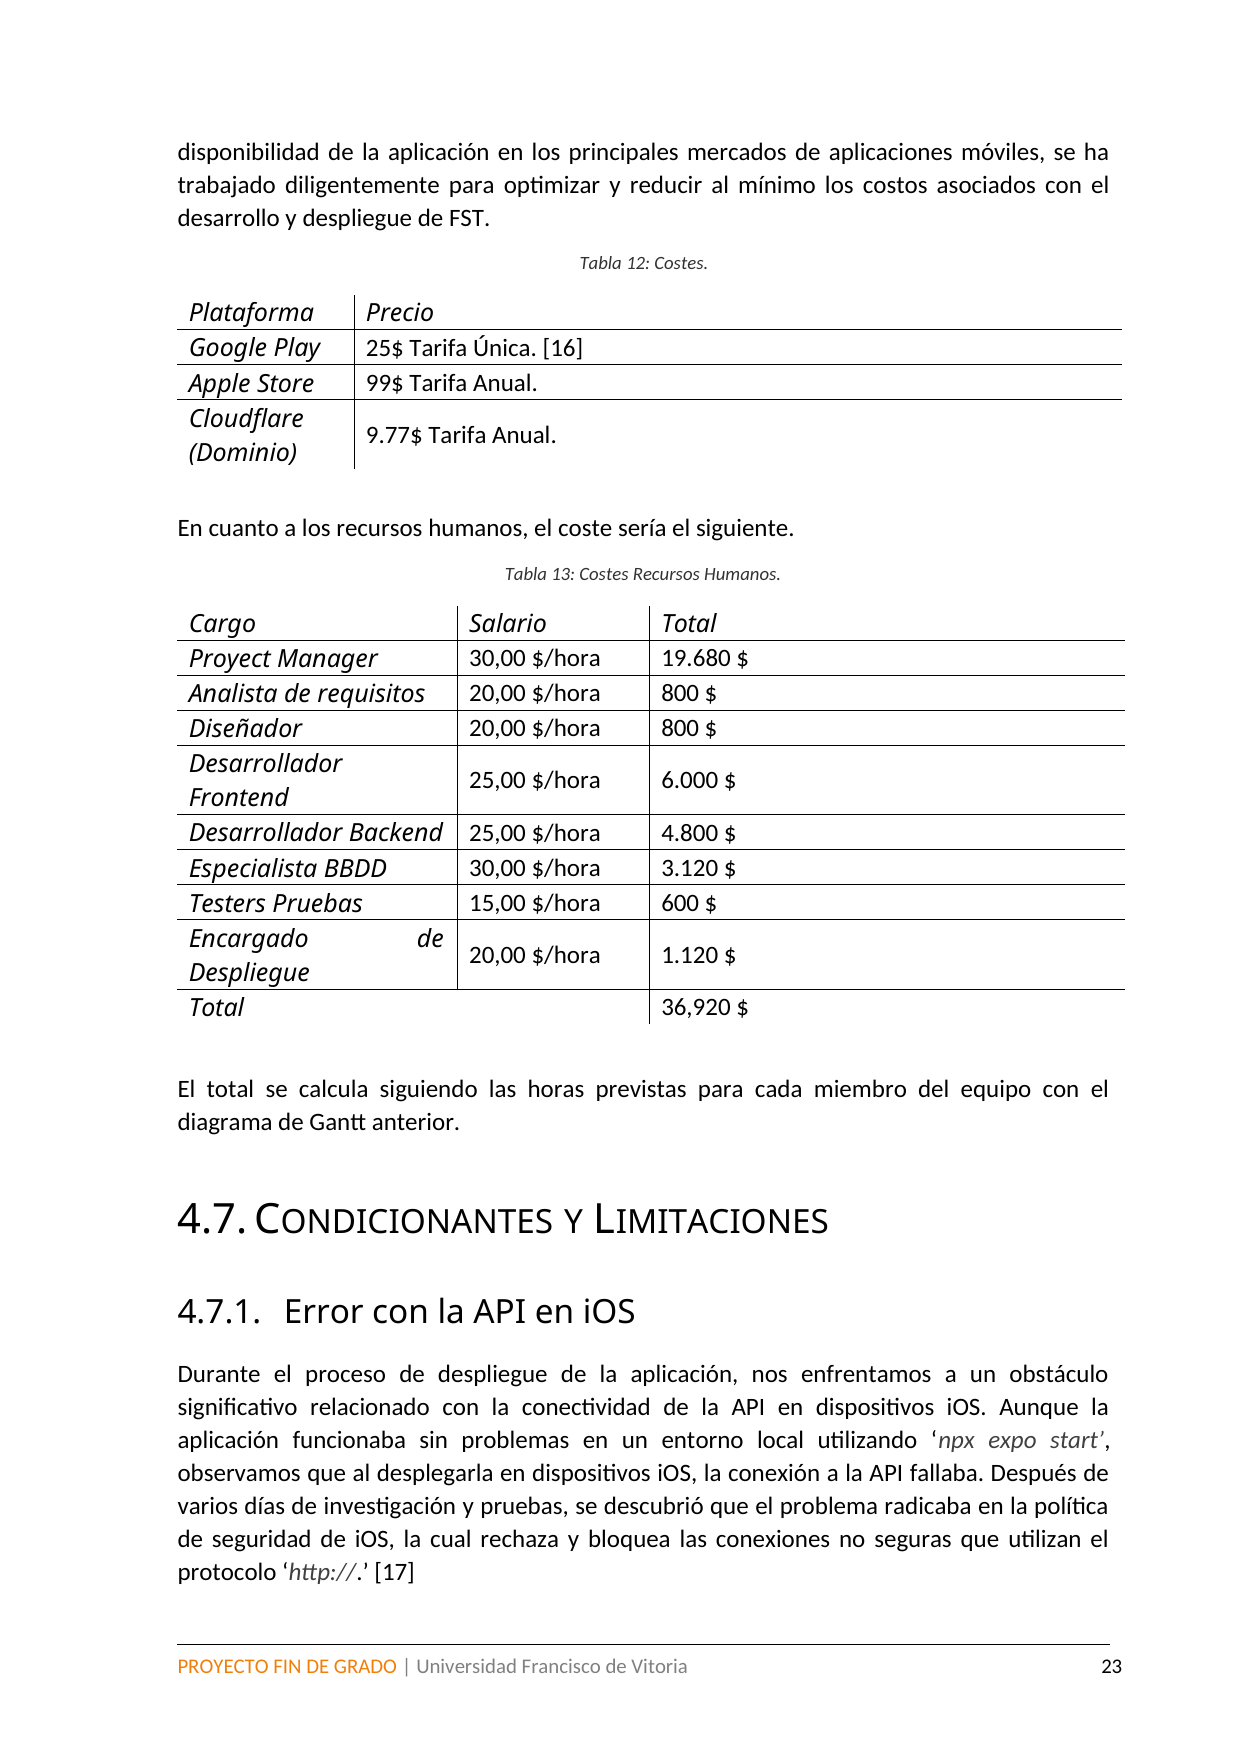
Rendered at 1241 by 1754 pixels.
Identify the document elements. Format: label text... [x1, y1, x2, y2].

table_cell 6.000 $ [650, 746, 1124, 814]
table_cell 3.120 $ [650, 850, 1124, 884]
table_cell 800 $ [650, 676, 1124, 710]
table_cell Encargado de Despliegue [177, 920, 457, 988]
table_cell Testers Pruebas [177, 885, 457, 919]
text Tabla 13: Costes Recursos Humanos. [177, 562, 1110, 585]
table_cell Analista de requisitos [177, 676, 457, 710]
table_header Total [650, 606, 1124, 639]
table_cell Cloudflare (Dominio) [177, 400, 354, 468]
table_cell 99$ Tarifa Anual. [355, 365, 1122, 399]
table_cell 20,00 $/hora [458, 711, 649, 745]
table_header Precio [355, 295, 1122, 329]
table_header Plataforma [177, 295, 354, 329]
table_cell Diseñador [177, 711, 457, 745]
table_cell 600 $ [650, 885, 1124, 919]
table_cell Especialista BBDD [177, 850, 457, 884]
table_cell 25,00 $/hora [458, 815, 649, 849]
table_header Cargo [177, 606, 457, 639]
table_cell 25,00 $/hora [458, 746, 649, 814]
table_cell 4.800 $ [650, 815, 1124, 849]
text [177, 136, 1110, 232]
table_cell 15,00 $/hora [458, 885, 649, 919]
table_cell Proyect Manager [177, 641, 457, 675]
table_cell 30,00 $/hora [458, 850, 649, 884]
table_cell Google Play [177, 330, 354, 364]
table_cell Desarrollador Backend [177, 815, 457, 849]
text El total se calcula siguiendo las horas previstas para cada miembro del equipo con el diagrama de Gantt anterior. [177, 1073, 1110, 1137]
table_cell Apple Store [177, 365, 354, 399]
table_cell Total [177, 990, 649, 1024]
table_cell 1.120 $ [650, 920, 1124, 988]
subtitle Condicionantes y Limitaciones [177, 1189, 1110, 1246]
table_cell 25$ Tarifa Única. [355, 330, 1122, 364]
subtitle Error con la API en iOS [177, 1288, 1110, 1333]
text Durante el proceso de despliegue de la aplicación, nos enfrentamos a un obstáculo significativo relacionado con la conectividad de la API en dispositivos iOS. Aunque la aplicación funcionaba sin problemas en un entorno local utilizando ‘npx expo start’, observamos que al desplegarla en dispositivos iOS, la conexión a la API fallaba. Después de varios días de investigación y pruebas, se descubrió que el problema radicaba en la política de seguridad de iOS, la cual rechaza y bloquea las conexiones no seguras que utilizan el protocolo ‘http://.’ [177, 1358, 1110, 1586]
table_cell 20,00 $/hora [458, 920, 649, 988]
table_cell 9.77$ Tarifa Anual. [355, 400, 1122, 468]
table_cell Desarrollador Frontend [177, 746, 457, 814]
table_cell 20,00 $/hora [458, 676, 649, 710]
table_cell 30,00 $/hora [458, 641, 649, 675]
text Tabla 12: Costes. [177, 251, 1110, 274]
text En cuanto a los recursos humanos, el coste sería el siguiente. [177, 512, 1110, 543]
table_cell 36,920 $ [650, 990, 932, 1024]
table_cell 19.680 $ [650, 641, 1124, 675]
table_header Salario [458, 606, 649, 639]
table_cell 800 $ [650, 711, 1124, 745]
